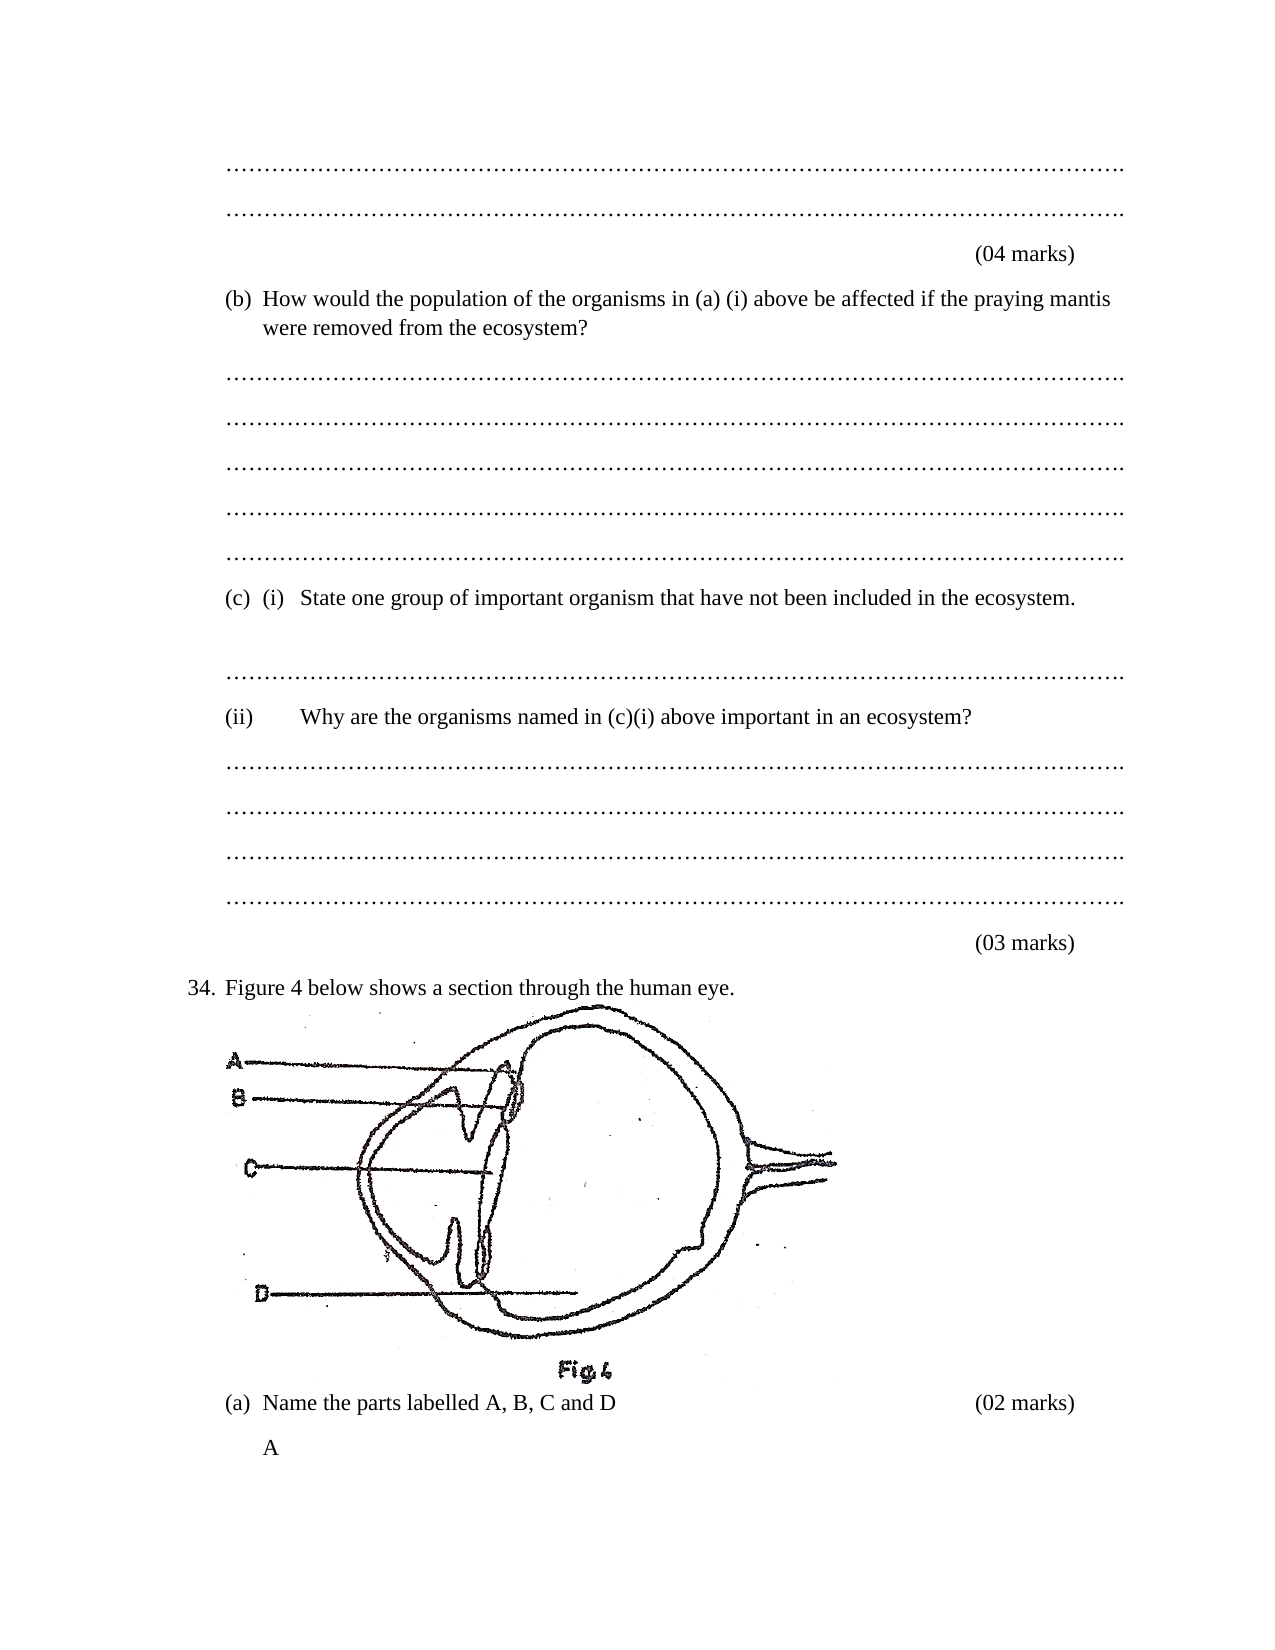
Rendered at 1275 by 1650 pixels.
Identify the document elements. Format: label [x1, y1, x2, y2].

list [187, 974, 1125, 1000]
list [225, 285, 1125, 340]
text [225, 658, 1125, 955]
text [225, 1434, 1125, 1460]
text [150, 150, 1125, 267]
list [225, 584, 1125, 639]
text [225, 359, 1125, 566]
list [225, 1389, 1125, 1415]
picture [225, 1002, 838, 1387]
